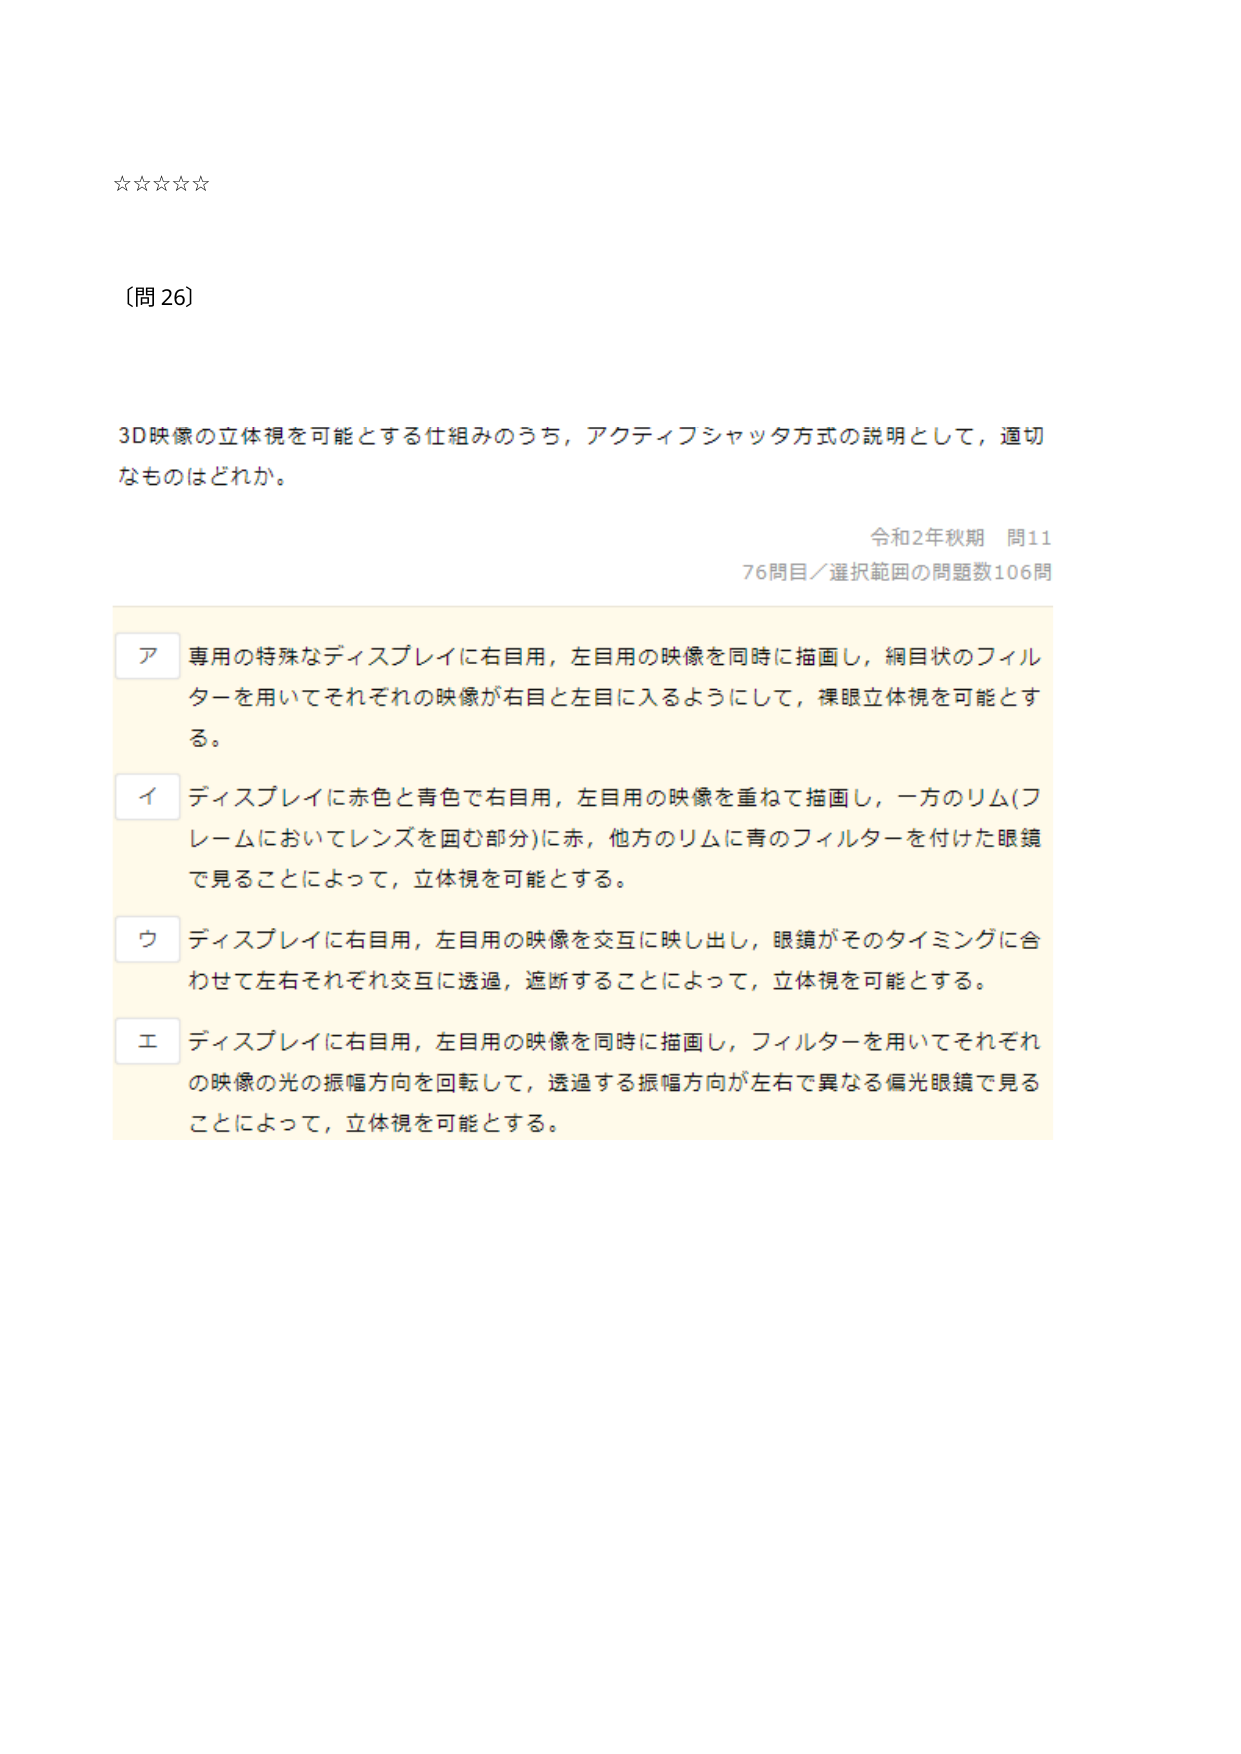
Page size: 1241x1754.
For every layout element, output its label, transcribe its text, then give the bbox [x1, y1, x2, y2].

text ☆☆☆☆☆ [112, 164, 1128, 202]
text 〔問26〕 [112, 277, 1128, 314]
picture [112, 427, 1054, 1140]
